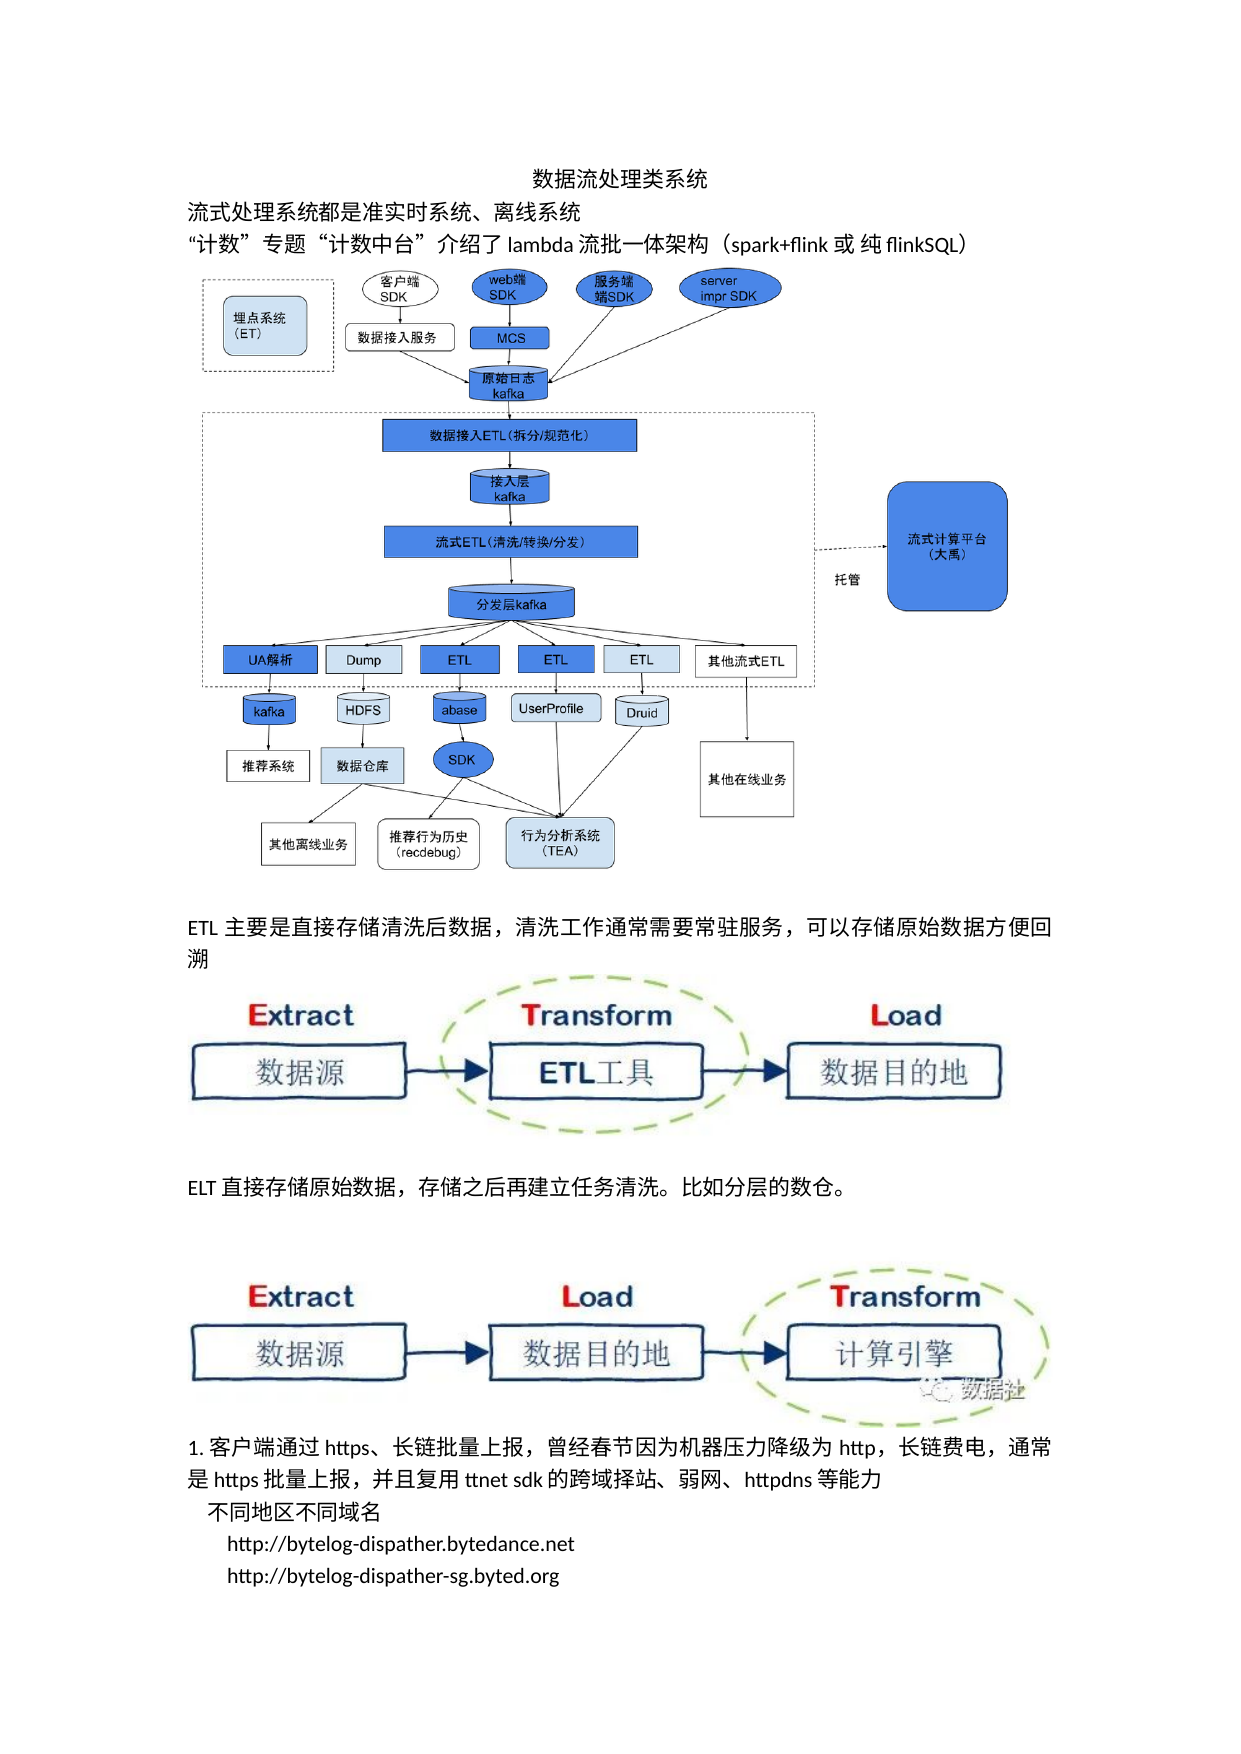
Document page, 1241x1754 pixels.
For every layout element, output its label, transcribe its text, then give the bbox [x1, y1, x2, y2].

text 流式处理系统都是准实时系统、离线系统 [187, 194, 1053, 227]
text ELT 直接存储原始数据，存储之后再建立任务清洗。比如分层的数仓。 [187, 1169, 1053, 1202]
text 数据流处理类系统 [187, 162, 1053, 194]
text 1. 客户端通过https、长链批量上报，曾经春节因为机器压力降级为http，长链费电，通常是https批量上报，并且复用ttnet sdk的跨域择站、弱网、httpdns等能力 [187, 1429, 1053, 1494]
picture [187, 259, 1053, 880]
text http://bytelog-dispather-sg.byted.org [187, 1559, 1053, 1592]
text 不同地区不同域名 [187, 1494, 1053, 1527]
text http://bytelog-dispather.bytedance.net [187, 1527, 1053, 1559]
text ETL 主要是直接存储清洗后数据，清洗工作通常需要常驻服务，可以存储原始数据方便回溯 [187, 909, 1053, 974]
picture [187, 974, 1053, 1164]
picture [187, 1202, 1053, 1428]
text “计数”专题“计数中台”介绍了lambda流批一体架构（spark+flink 或 纯flinkSQL） [187, 227, 1053, 259]
